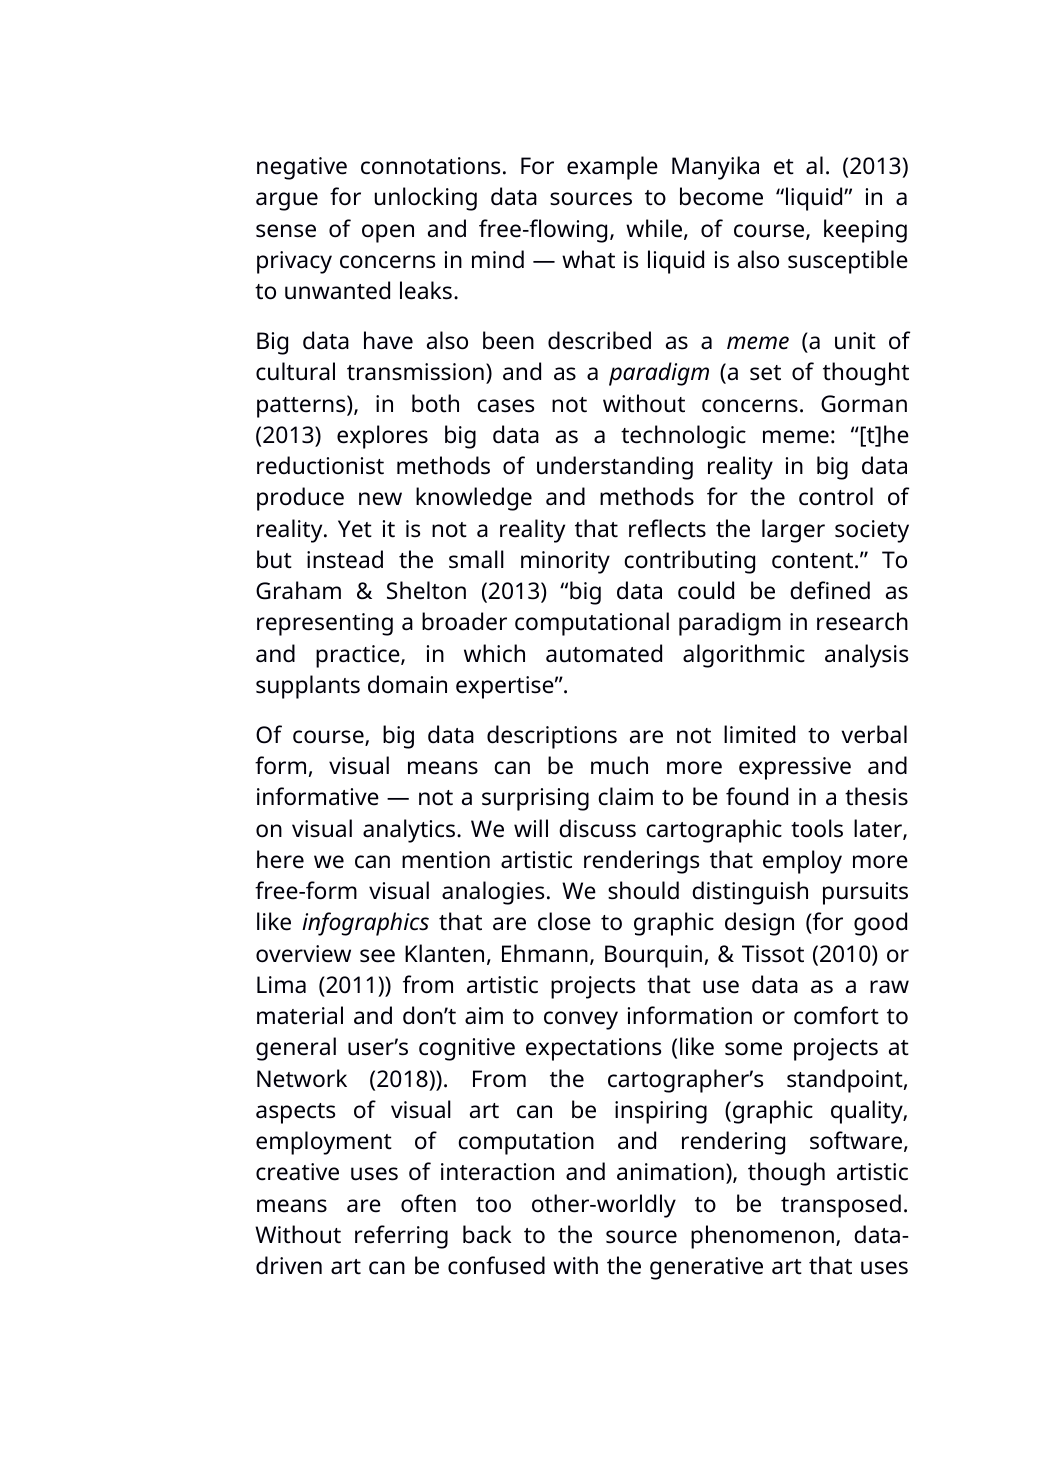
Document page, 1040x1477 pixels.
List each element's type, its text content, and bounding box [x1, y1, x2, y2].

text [255, 150, 910, 306]
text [255, 719, 910, 1281]
text Big data have also been described as a meme (a unit of cultural transmission) and as a paradigm (a set of thought patterns), in both cases not without concerns. Gorman (2013) explores big data as a technologic meme: “[t]he reductionist methods of understanding reality in big data produce new knowledge and methods for the control of reality. Yet it is not a reality that reflects the larger society but instead the small minority contributing content.” To Graham & Shelton (2013) “big data could be defined as representing a broader computational paradigm in research and practice, in which automated algorithmic analysis supplants domain expertise”. [255, 325, 910, 700]
